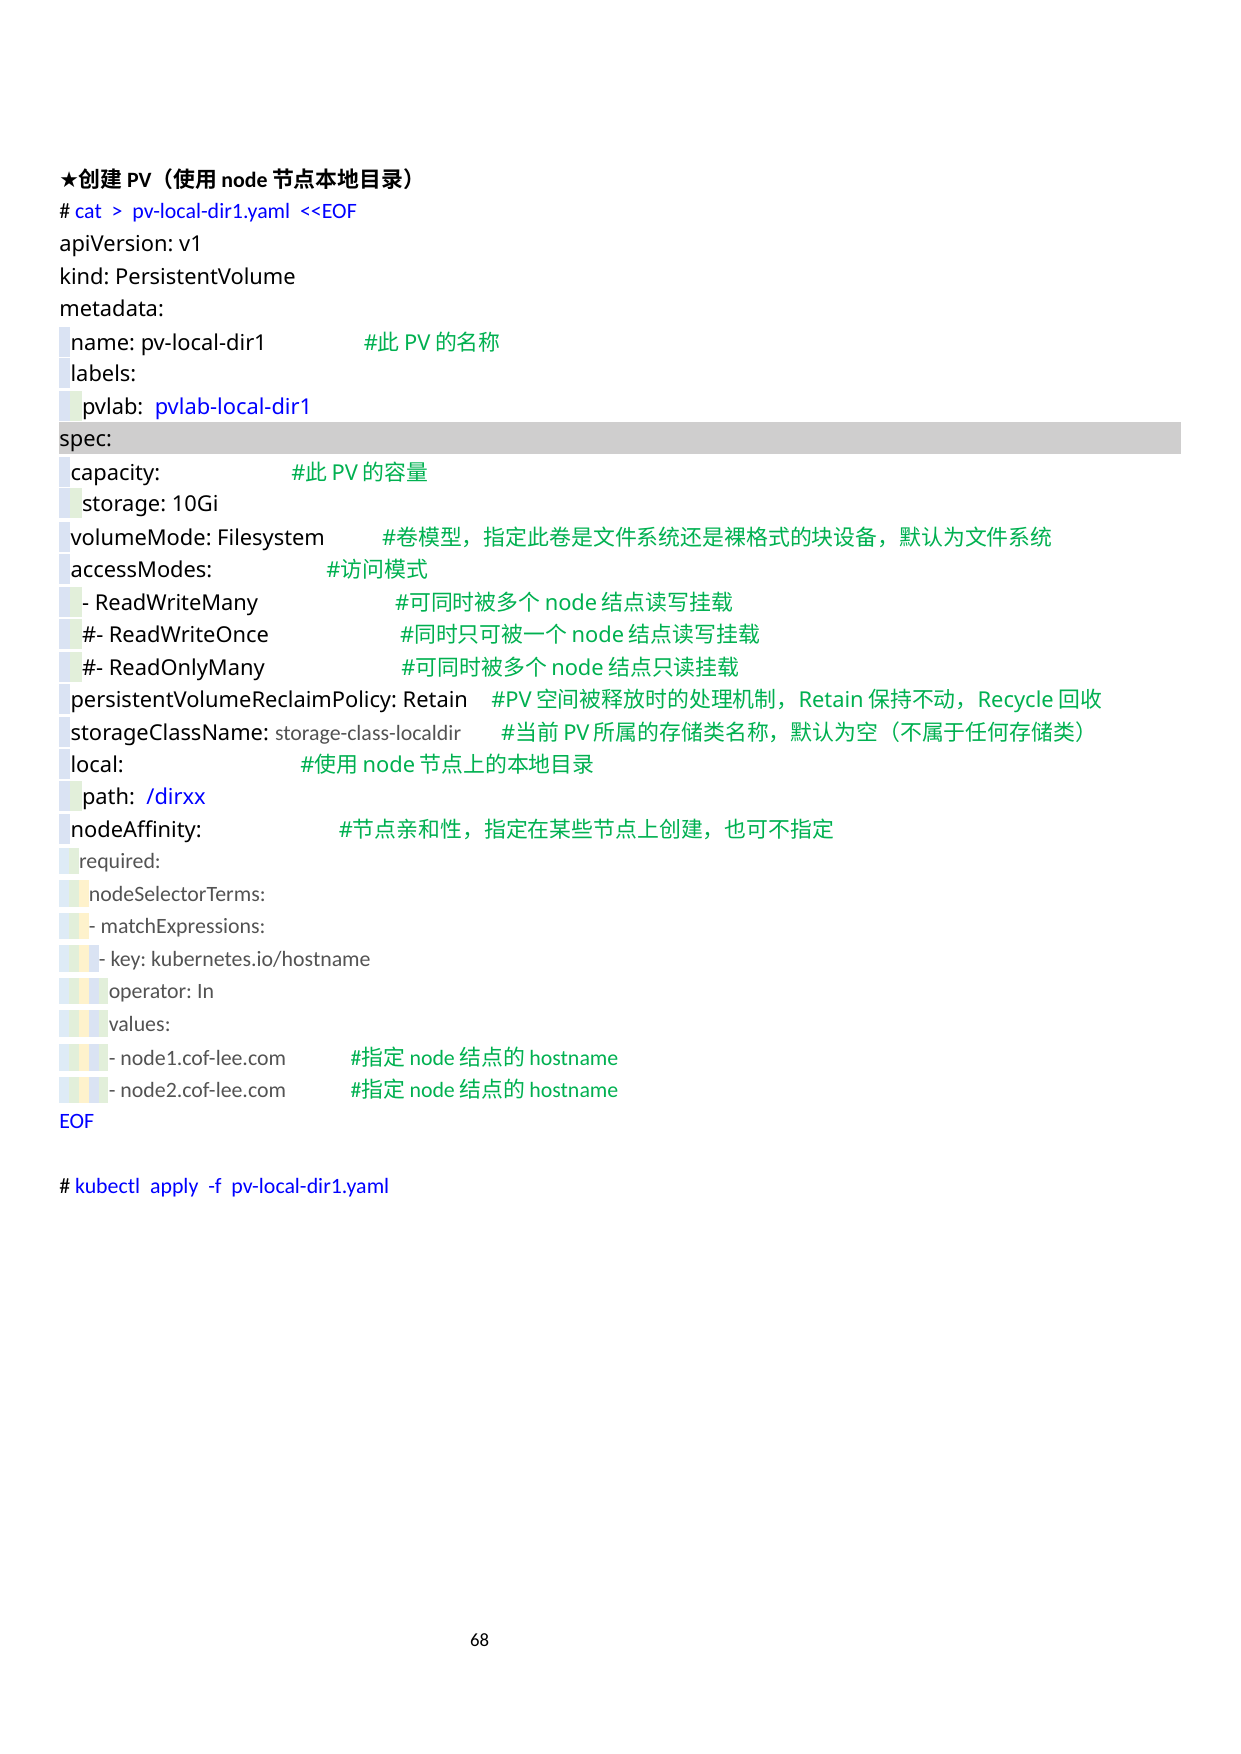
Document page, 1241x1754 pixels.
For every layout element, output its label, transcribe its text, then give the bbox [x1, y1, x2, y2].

text path: /dirxx [59, 779, 1181, 812]
text kind: PersistentVolume [59, 259, 1181, 292]
text metadata: [59, 292, 1181, 324]
text - ReadWriteMany #可同时被多个node结点读写挂载 [59, 584, 1181, 617]
text storage: 10Gi [59, 487, 1181, 519]
text ★创建PV（使用node节点本地目录） [59, 162, 1181, 194]
text #- ReadOnlyMany #可同时被多个node结点只读挂载 [59, 649, 1181, 682]
text pvlab: pvlab-local-dir1 [59, 389, 1181, 422]
text values: [59, 1007, 1181, 1039]
text apiVersion: v1 [59, 227, 1181, 259]
text # cat > pv-local-dir1.yaml <<EOF [59, 194, 1181, 227]
text accessModes: #访问模式 [59, 552, 1181, 584]
text persistentVolumeReclaimPolicy: Retain #PV空间被释放时的处理机制，Retain保持不动，Recycle回收 [59, 682, 1181, 714]
text - node2.cof-lee.com #指定node结点的hostname [59, 1072, 1181, 1104]
text local: #使用node节点上的本地目录 [59, 747, 1181, 779]
text nodeSelectorTerms: [59, 877, 1181, 909]
text - key: kubernetes.io/hostname [59, 942, 1181, 974]
text EOF [59, 1104, 1181, 1137]
text required: [59, 844, 1181, 877]
text nodeAffinity: #节点亲和性，指定在某些节点上创建，也可不指定 [59, 812, 1181, 844]
text - node1.cof-lee.com #指定node结点的hostname [59, 1039, 1181, 1072]
text operator: In [59, 974, 1181, 1007]
text name: pv-local-dir1 #此PV的名称 [59, 324, 1181, 357]
text capacity: #此PV的容量 [59, 454, 1181, 487]
text storageClassName: storage-class-localdir #当前PV所属的存储类名称，默认为空（不属于任何存储类） [59, 714, 1181, 747]
text spec: [59, 422, 1181, 454]
text volumeMode: Filesystem #卷模型，指定此卷是文件系统还是裸格式的块设备，默认为文件系统 [59, 519, 1181, 552]
text # kubectl apply -f pv-local-dir1.yaml [59, 1169, 1181, 1202]
text #- ReadWriteOnce #同时只可被一个node结点读写挂载 [59, 617, 1181, 649]
text - matchExpressions: [59, 909, 1181, 942]
text labels: [59, 357, 1181, 389]
